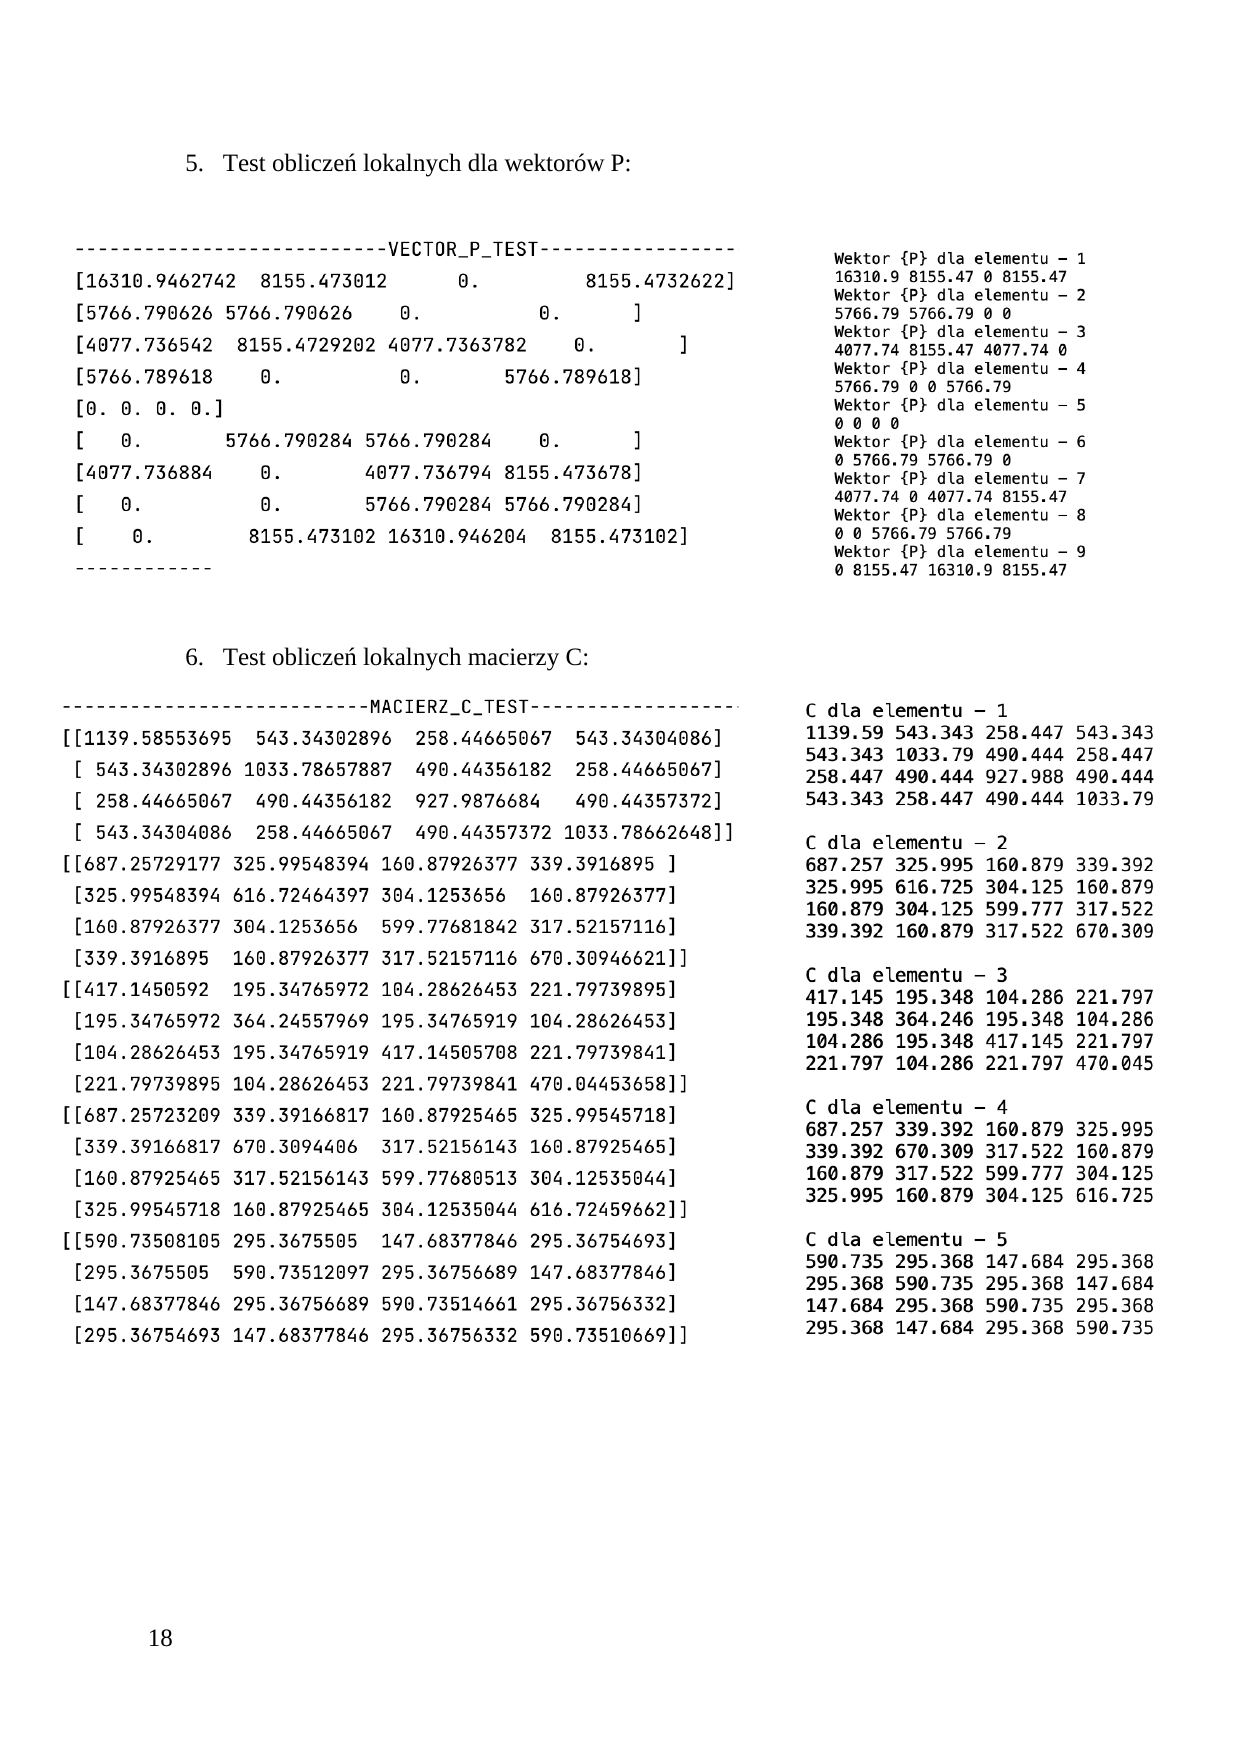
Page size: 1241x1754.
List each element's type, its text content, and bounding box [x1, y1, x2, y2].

picture [798, 693, 1169, 1349]
picture [830, 235, 1103, 585]
picture [62, 235, 739, 579]
list Test obliczeń lokalnych dla wektorów P: [185, 148, 1093, 176]
picture [55, 694, 739, 1350]
list Test obliczeń lokalnych macierzy C: [185, 642, 1093, 670]
